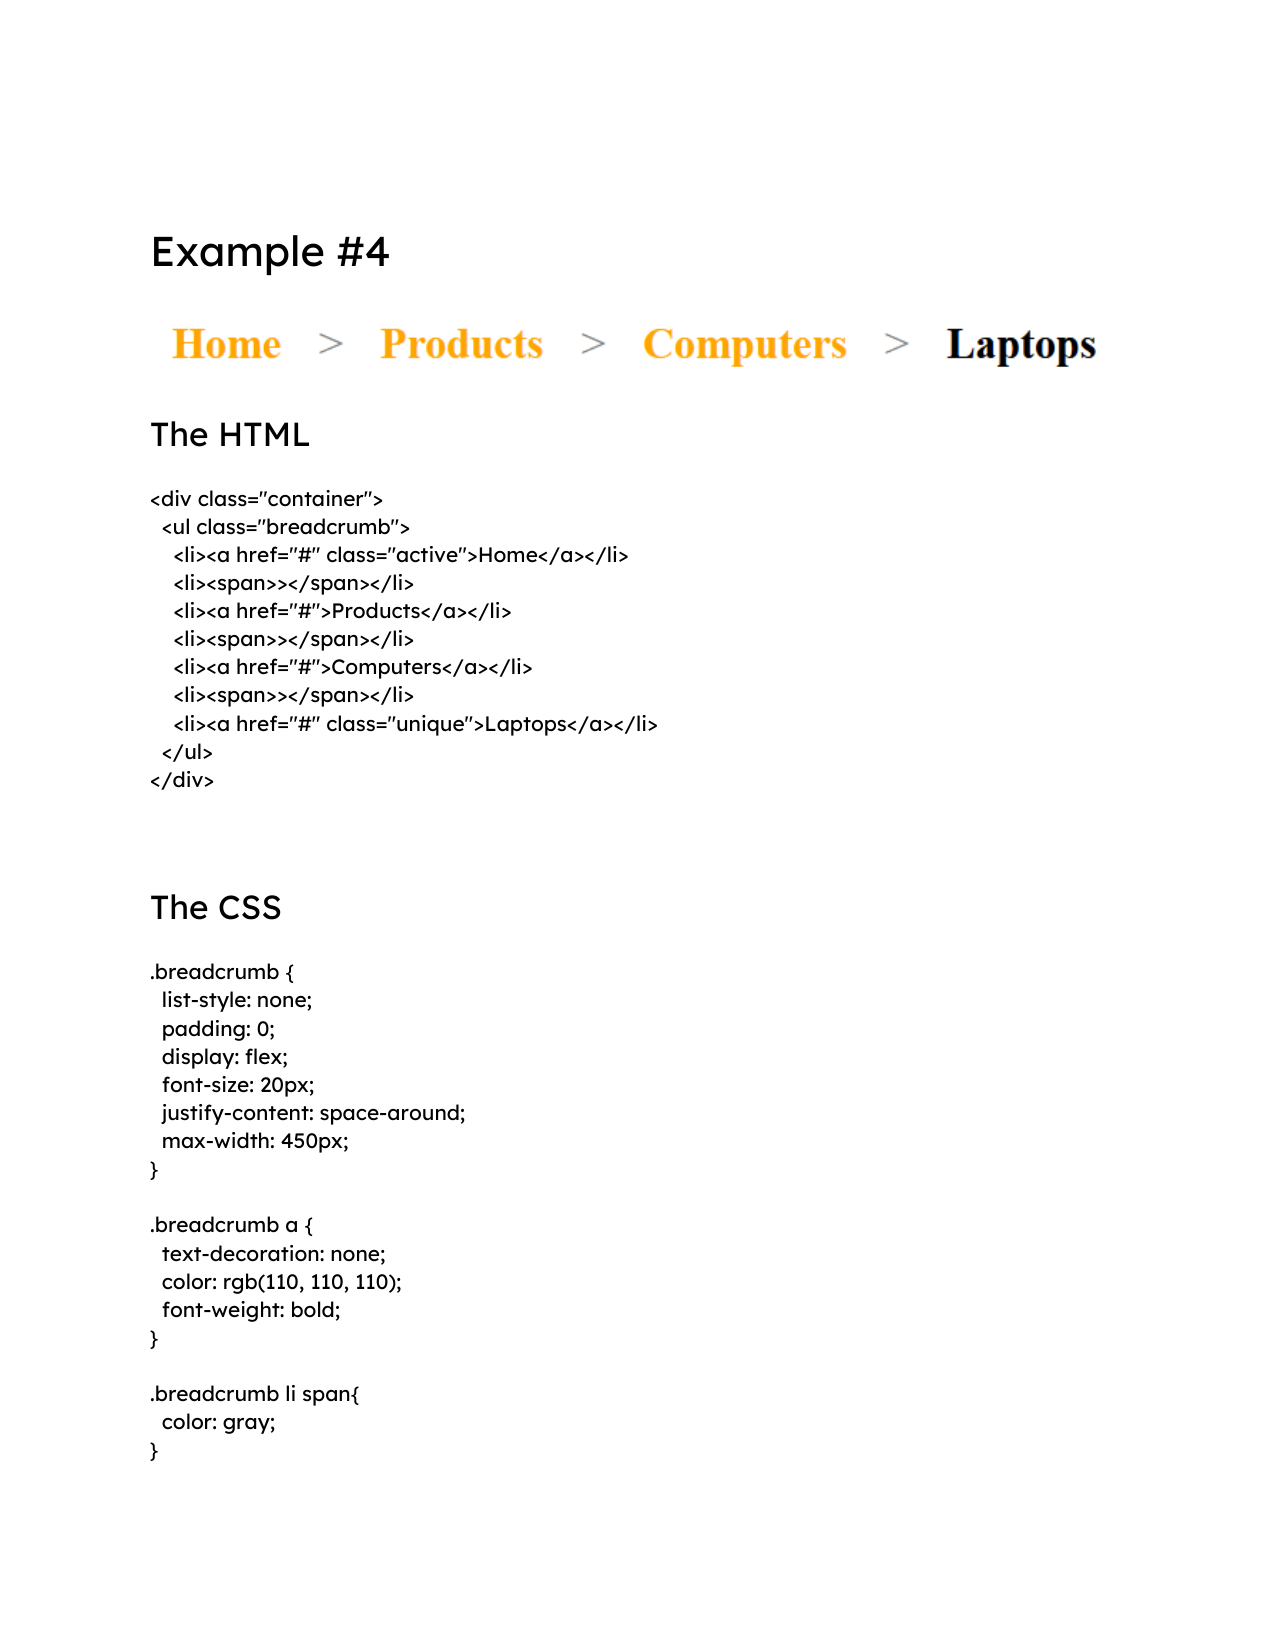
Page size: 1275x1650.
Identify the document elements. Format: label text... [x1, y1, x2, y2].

text font-size: 20px; [150, 1071, 1125, 1097]
text max-width: 450px; [150, 1128, 1125, 1154]
text <li><span>></span></li> [150, 626, 1125, 652]
text </div> [150, 766, 1125, 792]
text padding: 0; [150, 1015, 1125, 1041]
text color: rgb(110, 110, 110); [150, 1268, 1125, 1294]
text <li><a href="#" class="active">Home</a></li> [150, 541, 1125, 567]
text </ul> [150, 738, 1125, 764]
text .breadcrumb a { [150, 1212, 1125, 1238]
text <div class="container"> [150, 485, 1125, 511]
text list-style: none; [150, 987, 1125, 1013]
text <ul class="breadcrumb"> [150, 513, 1125, 539]
subtitle Example #4 [150, 225, 1125, 277]
text .breadcrumb li span{ [150, 1381, 1125, 1407]
text <li><a href="#">Products</a></li> [150, 598, 1125, 624]
text <li><a href="#">Computers</a></li> [150, 654, 1125, 680]
text font-weight: bold; [150, 1296, 1125, 1322]
text } [150, 1156, 1125, 1182]
text } [150, 1324, 1125, 1351]
text } [150, 1437, 1125, 1463]
text display: flex; [150, 1043, 1125, 1069]
text justify-content: space-around; [150, 1099, 1125, 1126]
text <li><span>></span></li> [150, 682, 1125, 708]
text <li><span>></span></li> [150, 569, 1125, 596]
picture [150, 297, 1125, 386]
subtitle The HTML [150, 413, 1125, 454]
text text-decoration: none; [150, 1240, 1125, 1266]
text <li><a href="#" class="unique">Laptops</a></li> [150, 710, 1125, 736]
text color: gray; [150, 1409, 1125, 1435]
text .breadcrumb { [150, 959, 1125, 985]
subtitle The CSS [150, 886, 1125, 928]
